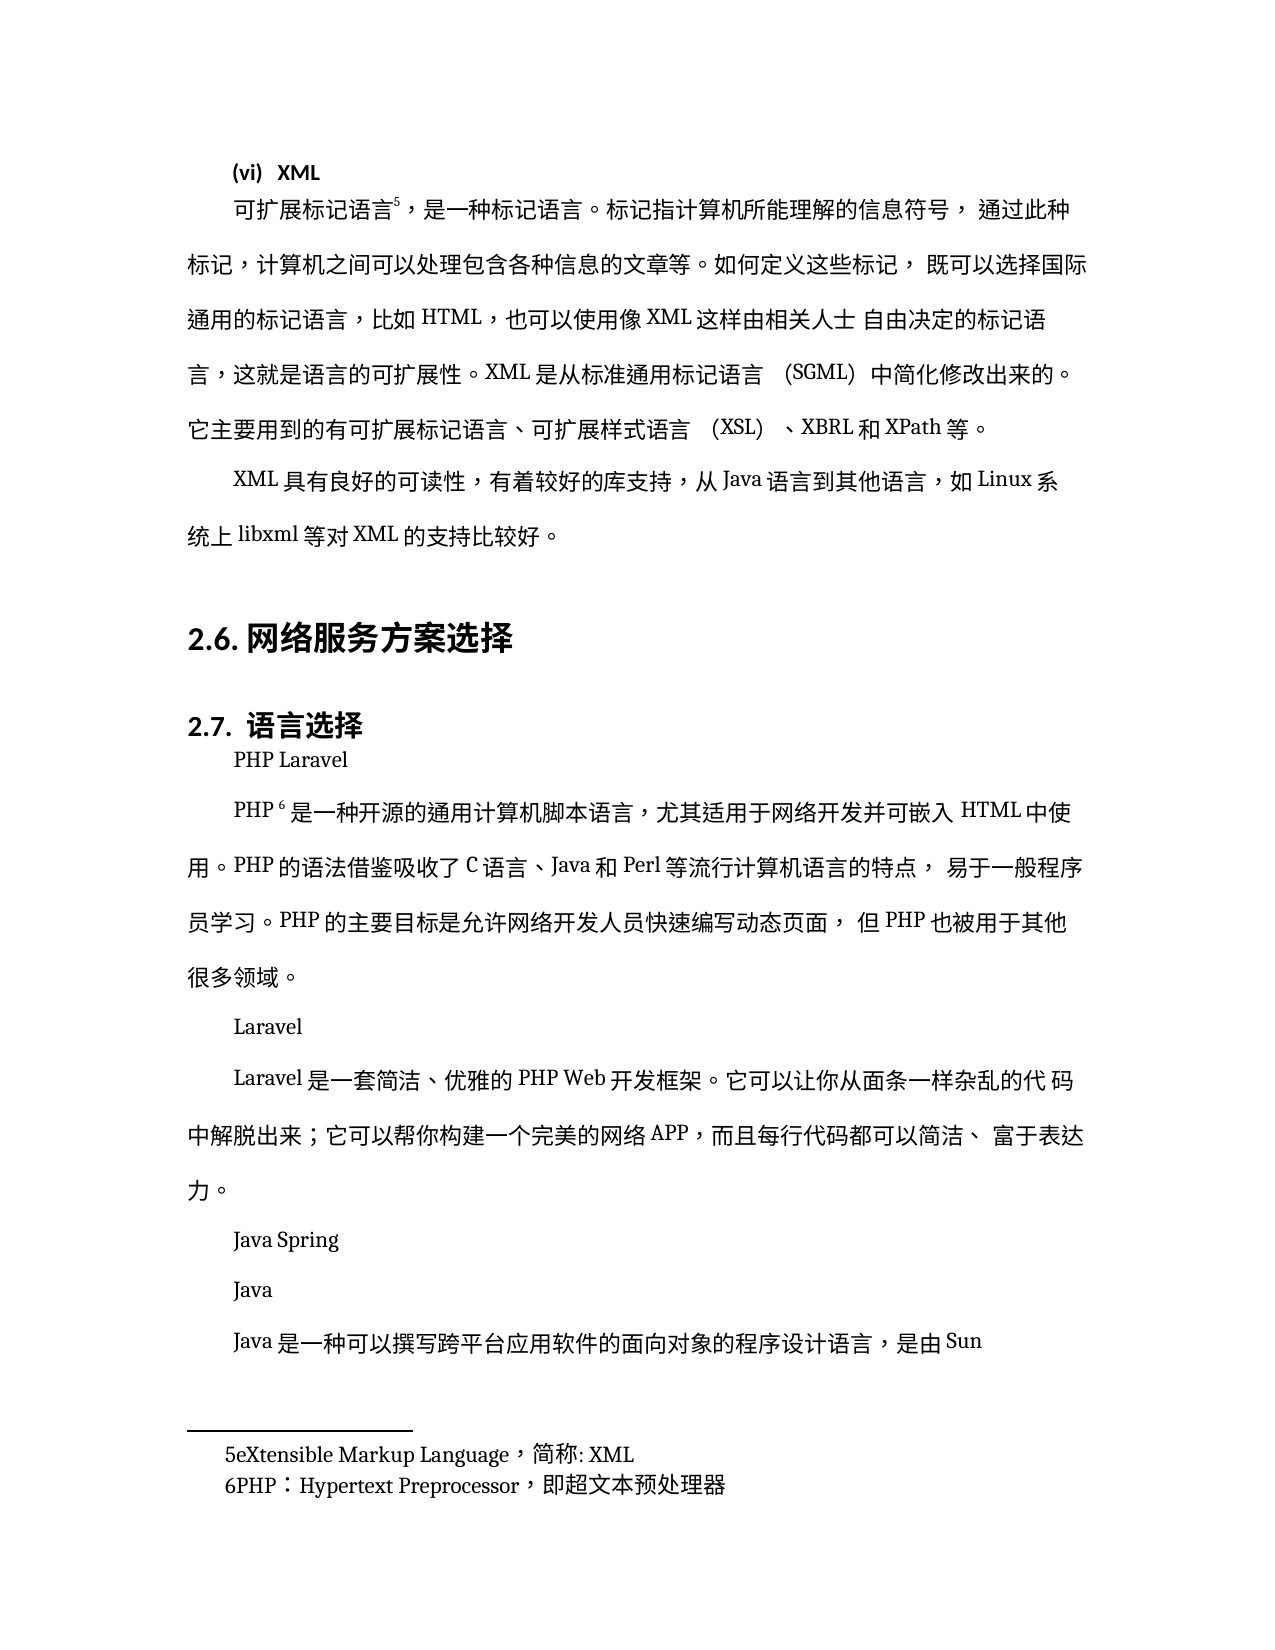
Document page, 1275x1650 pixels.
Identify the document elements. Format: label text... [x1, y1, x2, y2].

text Java [187, 1277, 1087, 1321]
text Laravel是一套简洁、优雅的PHP Web开发框架。它可以让你从面条一样杂乱的代 码中解脱出来；它可以帮你构建一个完美的网络APP，而且每行代码都可以简洁、 富于表达力。 [187, 1065, 1087, 1219]
text XML具有良好的可读性，有着较好的库支持，从Java语言到其他语言，如Linux系 统上libxml等对XML的支持比较好。 [187, 466, 1087, 565]
subtitle 网络服务方案选择 [187, 594, 1087, 682]
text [187, 1328, 1087, 1372]
text PHP 是一种开源的通用计算机脚本语言，尤其适用于网络开发并可嵌入 HTML中使用。PHP的语法借鉴吸收了C语言、Java和Perl等流行计算机语言的特点， 易于一般程序员学习。PHP的主要目标是允许网络开发人员快速编写动态页面， 但PHP也被用于其他很多领域。 [187, 797, 1087, 1006]
text 可扩展标记语言，是一种标记语言。标记指计算机所能理解的信息符号， 通过此种标记，计算机之间可以处理包含各种信息的文章等。如何定义这些标记， 既可以选择国际通用的标记语言，比如HTML，也可以使用像XML这样由相关人士 自由决定的标记语言，这就是语言的可扩展性。XML是从标准通用标记语言 （SGML）中简化修改出来的。它主要用到的有可扩展标记语言、可扩展样式语言 （XSL）、XBRL和XPath等。 [187, 194, 1087, 458]
text PHP Laravel [187, 747, 1087, 791]
subtitle 语言选择 [187, 703, 1087, 747]
text Java Spring [187, 1227, 1087, 1271]
text Laravel [187, 1014, 1087, 1058]
subtitle XML [262, 150, 1087, 194]
